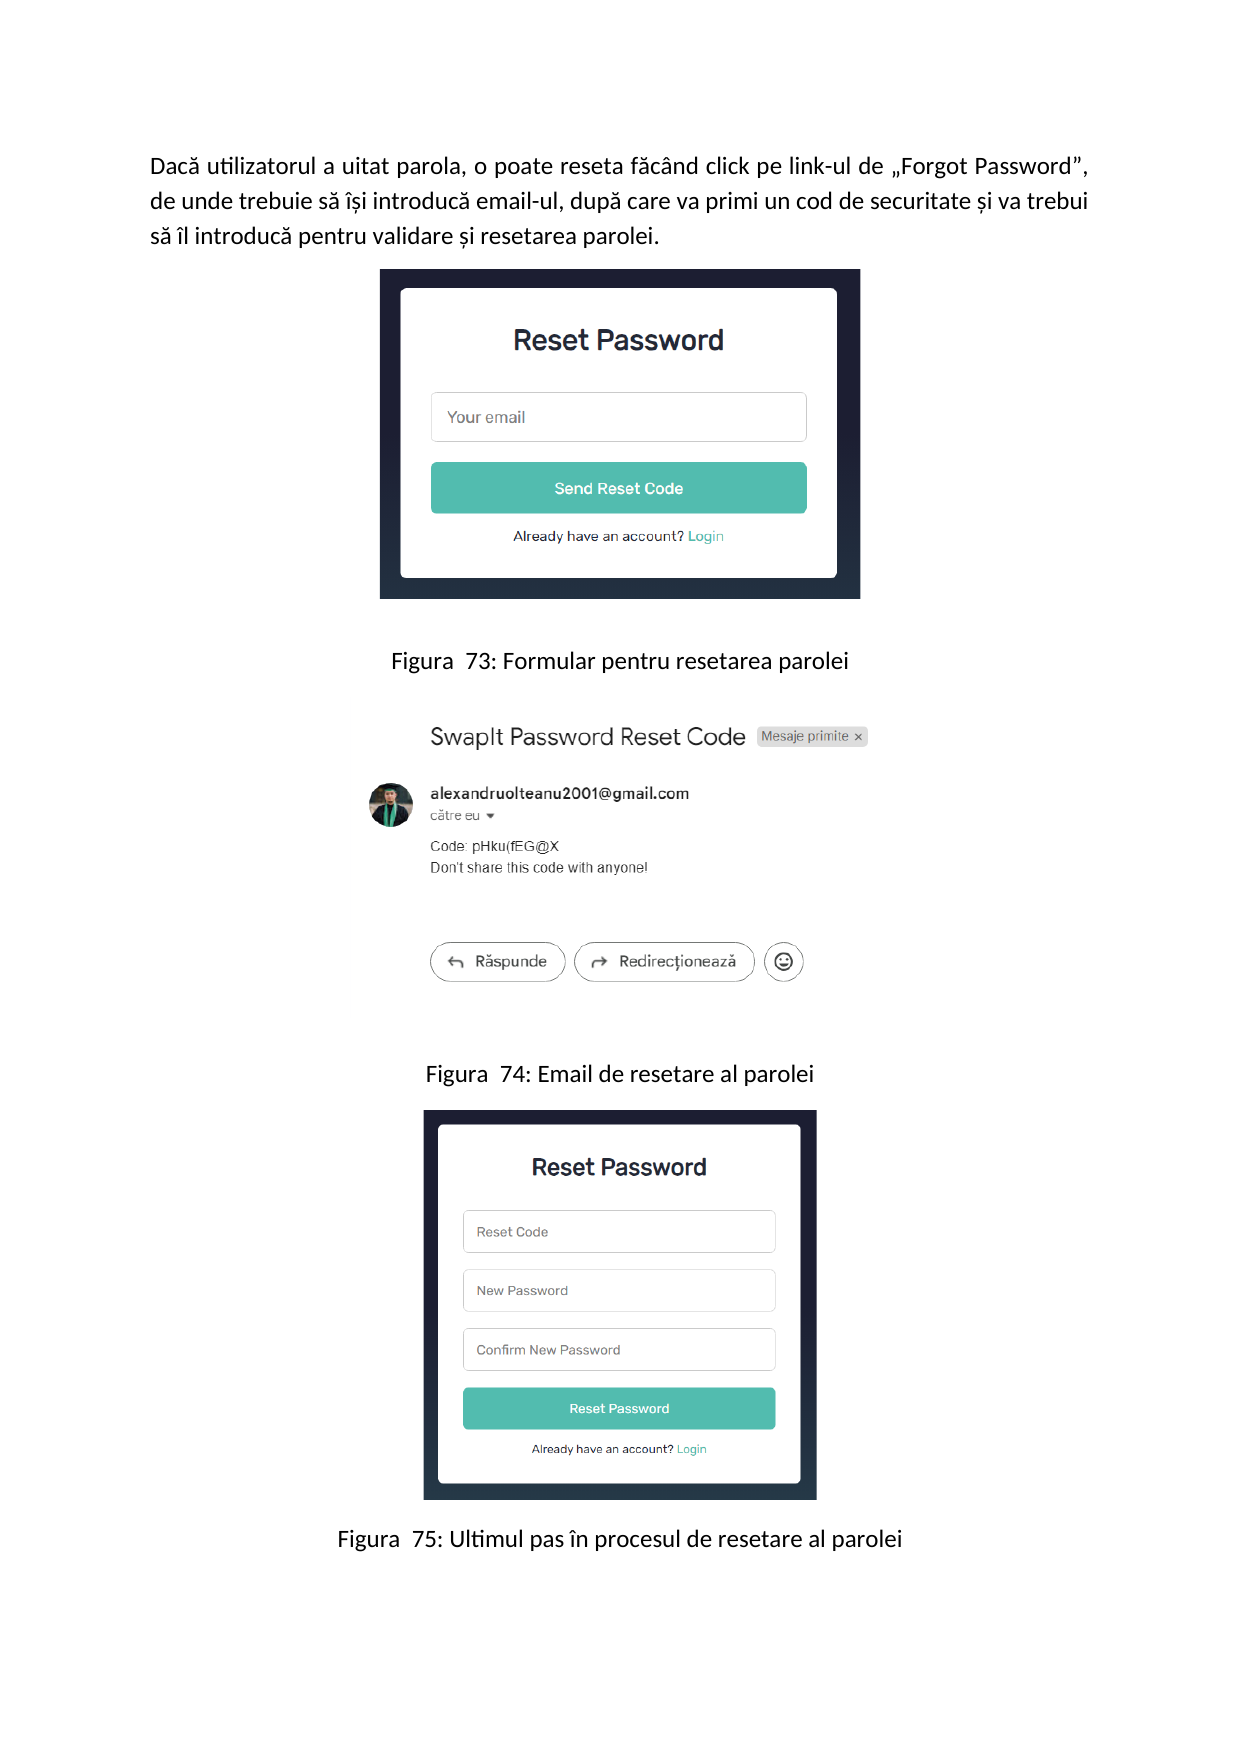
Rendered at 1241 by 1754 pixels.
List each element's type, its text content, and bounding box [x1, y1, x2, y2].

picture [350, 697, 890, 1018]
picture [423, 1110, 817, 1500]
text Figura 73: Formular pentru resetarea parolei [150, 645, 1090, 676]
text Figura 74: Email de resetare al parolei [150, 1058, 1090, 1089]
text Dacă utilizatorul a uitat parola, o poate reseta făcând click pe link-ul de „Forgot Password”, de unde trebuie să își introducă email-ul, după care va primi un cod de securitate și va trebui să îl introducă pentru validare și resetarea parolei. [150, 150, 1090, 251]
picture [379, 269, 861, 599]
text Figura 75: Ultimul pas în procesul de resetare al parolei [150, 1523, 1090, 1554]
